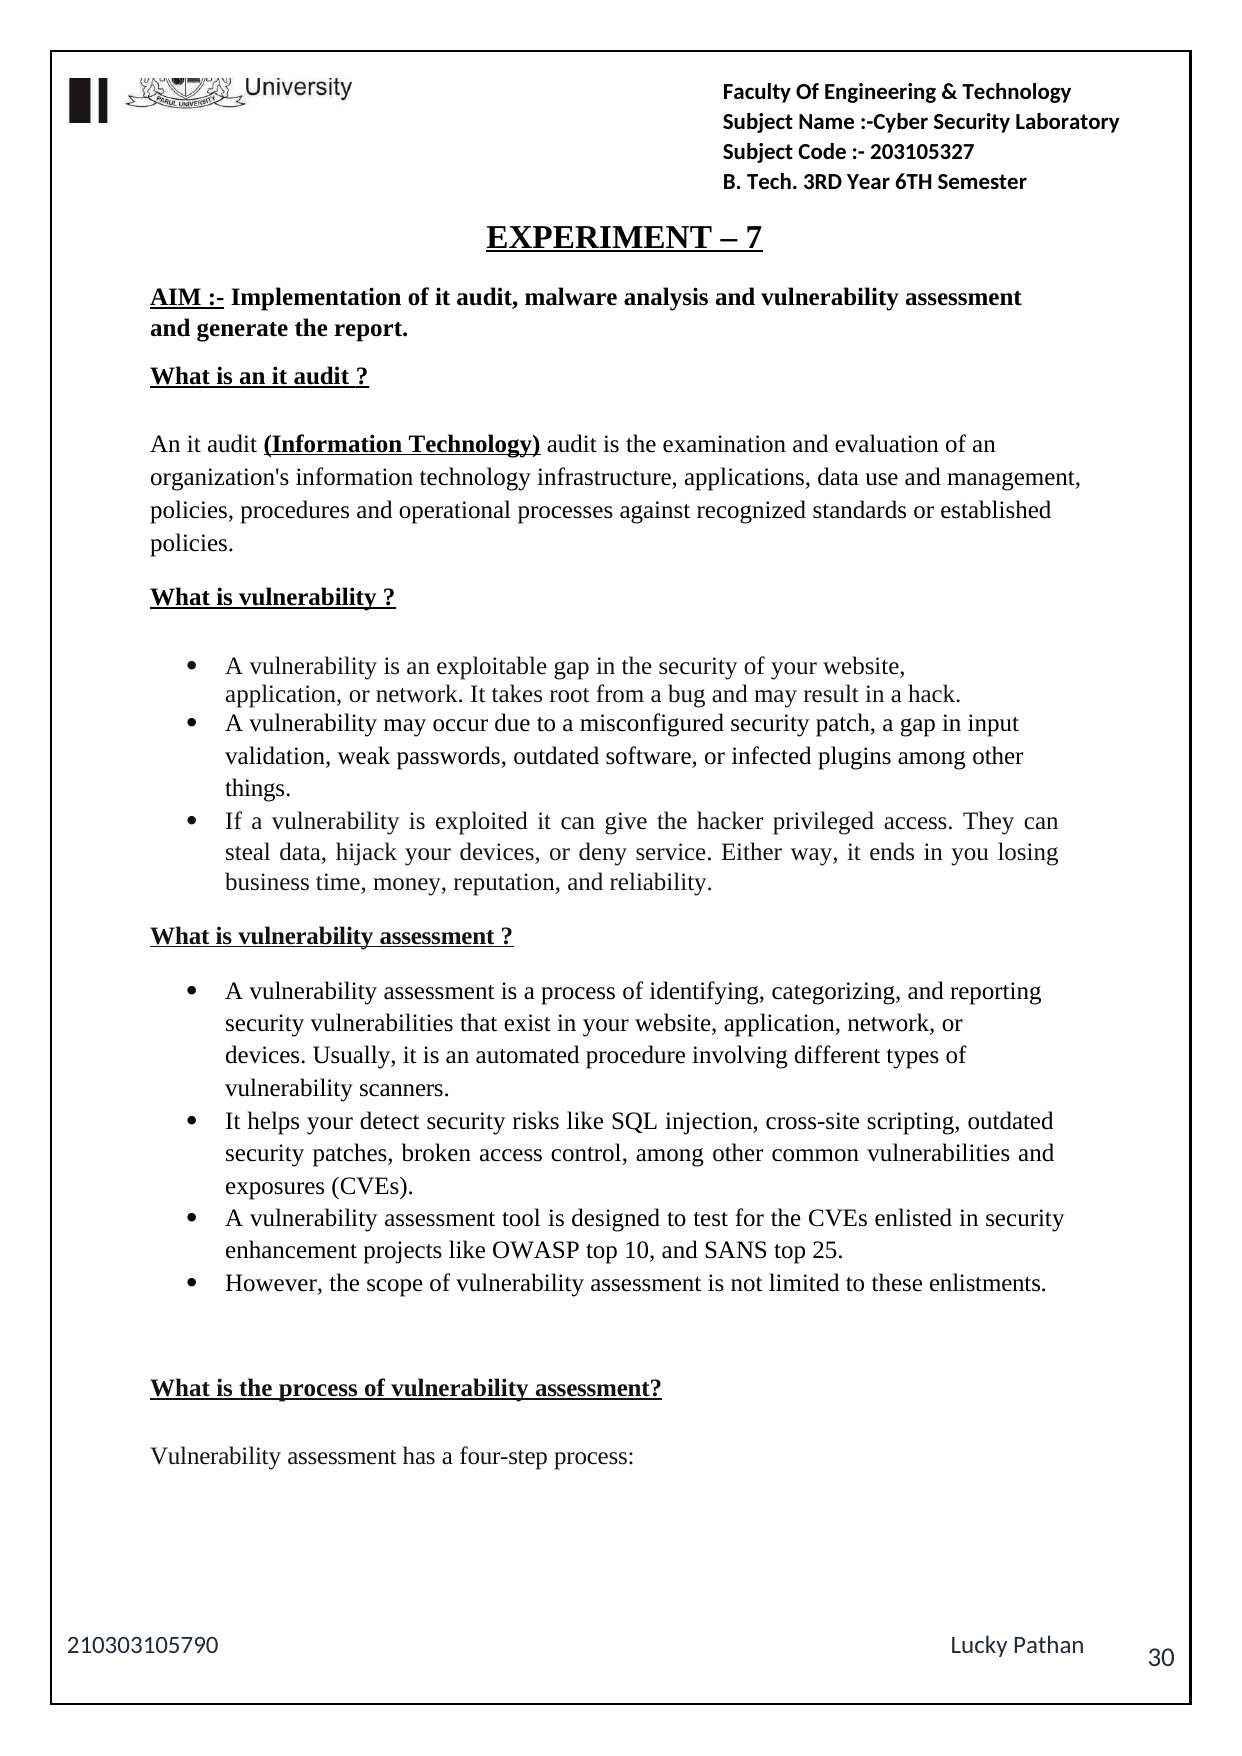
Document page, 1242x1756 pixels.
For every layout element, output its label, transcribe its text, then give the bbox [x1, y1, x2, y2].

list If a vulnerability is exploited it can give the hacker privileged access. They can steal data, hijack your devices, or deny service. Either way, it ends in you losing business time, money, reputation, and reliability. [187, 806, 1059, 896]
text What is the process of vulnerability assessment? [150, 1373, 1177, 1402]
text What is an it audit ? [150, 361, 1177, 390]
text An it audit (Information Technology) audit is the examination and evaluation of an organization's information technology infrastructure, applications, data use and management, policies, procedures and operational processes against recognized standards or established policies. [150, 429, 1081, 557]
picture [66, 78, 357, 123]
text AIM :- Implementation of it audit, malware analysis and vulnerability assessment and generate the report. [150, 282, 1066, 342]
list However, the scope of vulnerability assessment is not limited to these enlistments. [187, 1268, 1177, 1297]
list A vulnerability is an exploitable gap in the security of your website, application, or network. It takes root from a bug and may result in a hack. [187, 652, 1027, 708]
text What is vulnerability assessment ? [150, 921, 1177, 950]
list A vulnerability assessment tool is designed to test for the CVEs enlisted in security enhancement projects like OWASP top 10, and SANS top 25. [187, 1203, 1064, 1263]
list A vulnerability may occur due to a misconfigured security patch, a gap in input validation, weak passwords, outdated software, or infected plugins among other things. [187, 708, 1030, 802]
text EXPERIMENT – 7 [76, 217, 1173, 256]
text Vulnerability assessment has a four-step process: [150, 1441, 1177, 1470]
list A vulnerability assessment is a process of identifying, categorizing, and reporting security vulnerabilities that exist in your website, application, network, or devices. Usually, it is an automated procedure involving different types of vulnerability scanners. [187, 976, 1043, 1102]
list It helps your detect security risks like SQL injection, cross-site scripting, outdated security patches, broken access control, among other common vulnerabilities and exposures (CVEs). [187, 1106, 1055, 1199]
text What is vulnerability ? [150, 582, 1177, 611]
